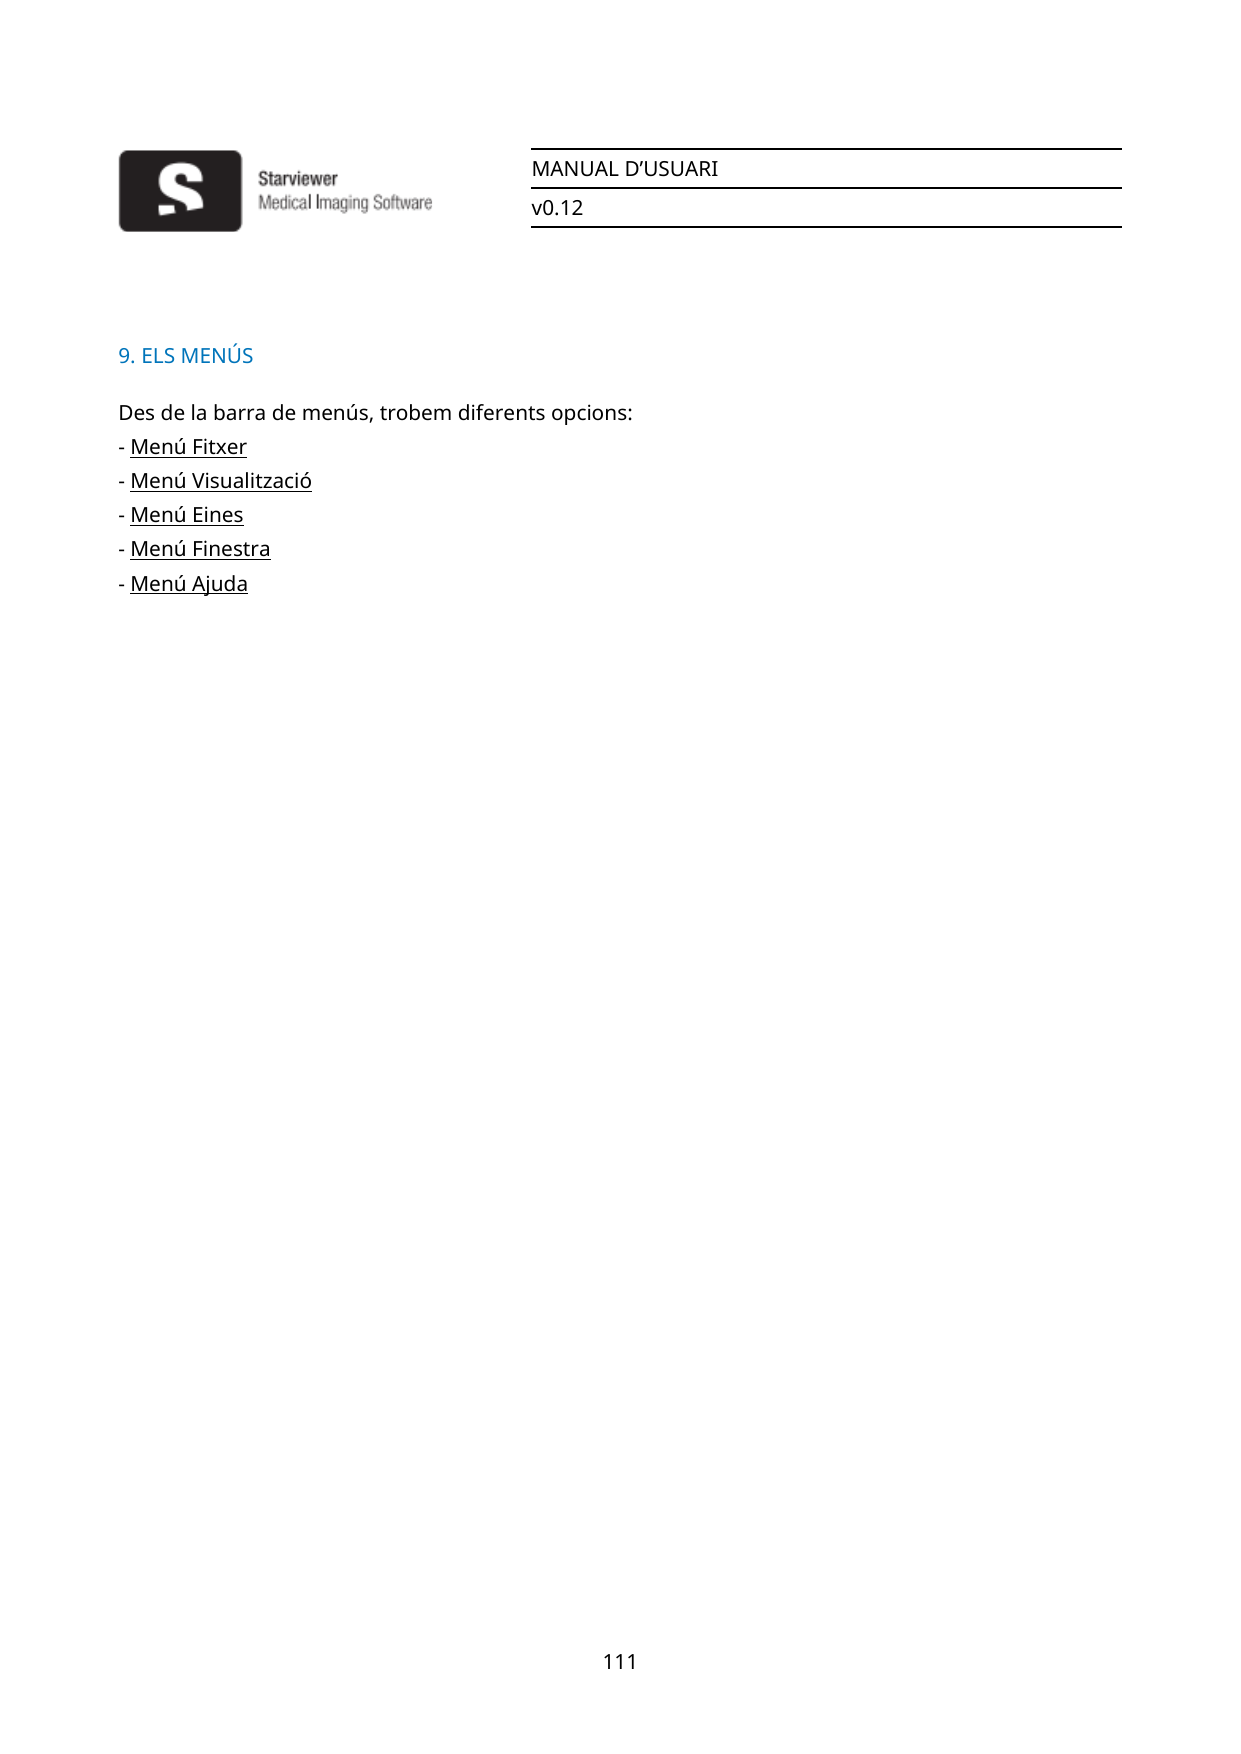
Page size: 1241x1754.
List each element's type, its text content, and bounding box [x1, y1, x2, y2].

text - Menú Eines [118, 501, 1122, 529]
text - Menú Ajuda [118, 569, 1122, 597]
subtitle Els menús [118, 341, 1122, 370]
text - Menú Visualització [118, 466, 1122, 495]
text - Menú Fitxer [118, 432, 1122, 461]
text Des de la barra de menús, trobem diferents opcions: [118, 398, 1122, 427]
text - Menú Finestra [118, 534, 1122, 563]
